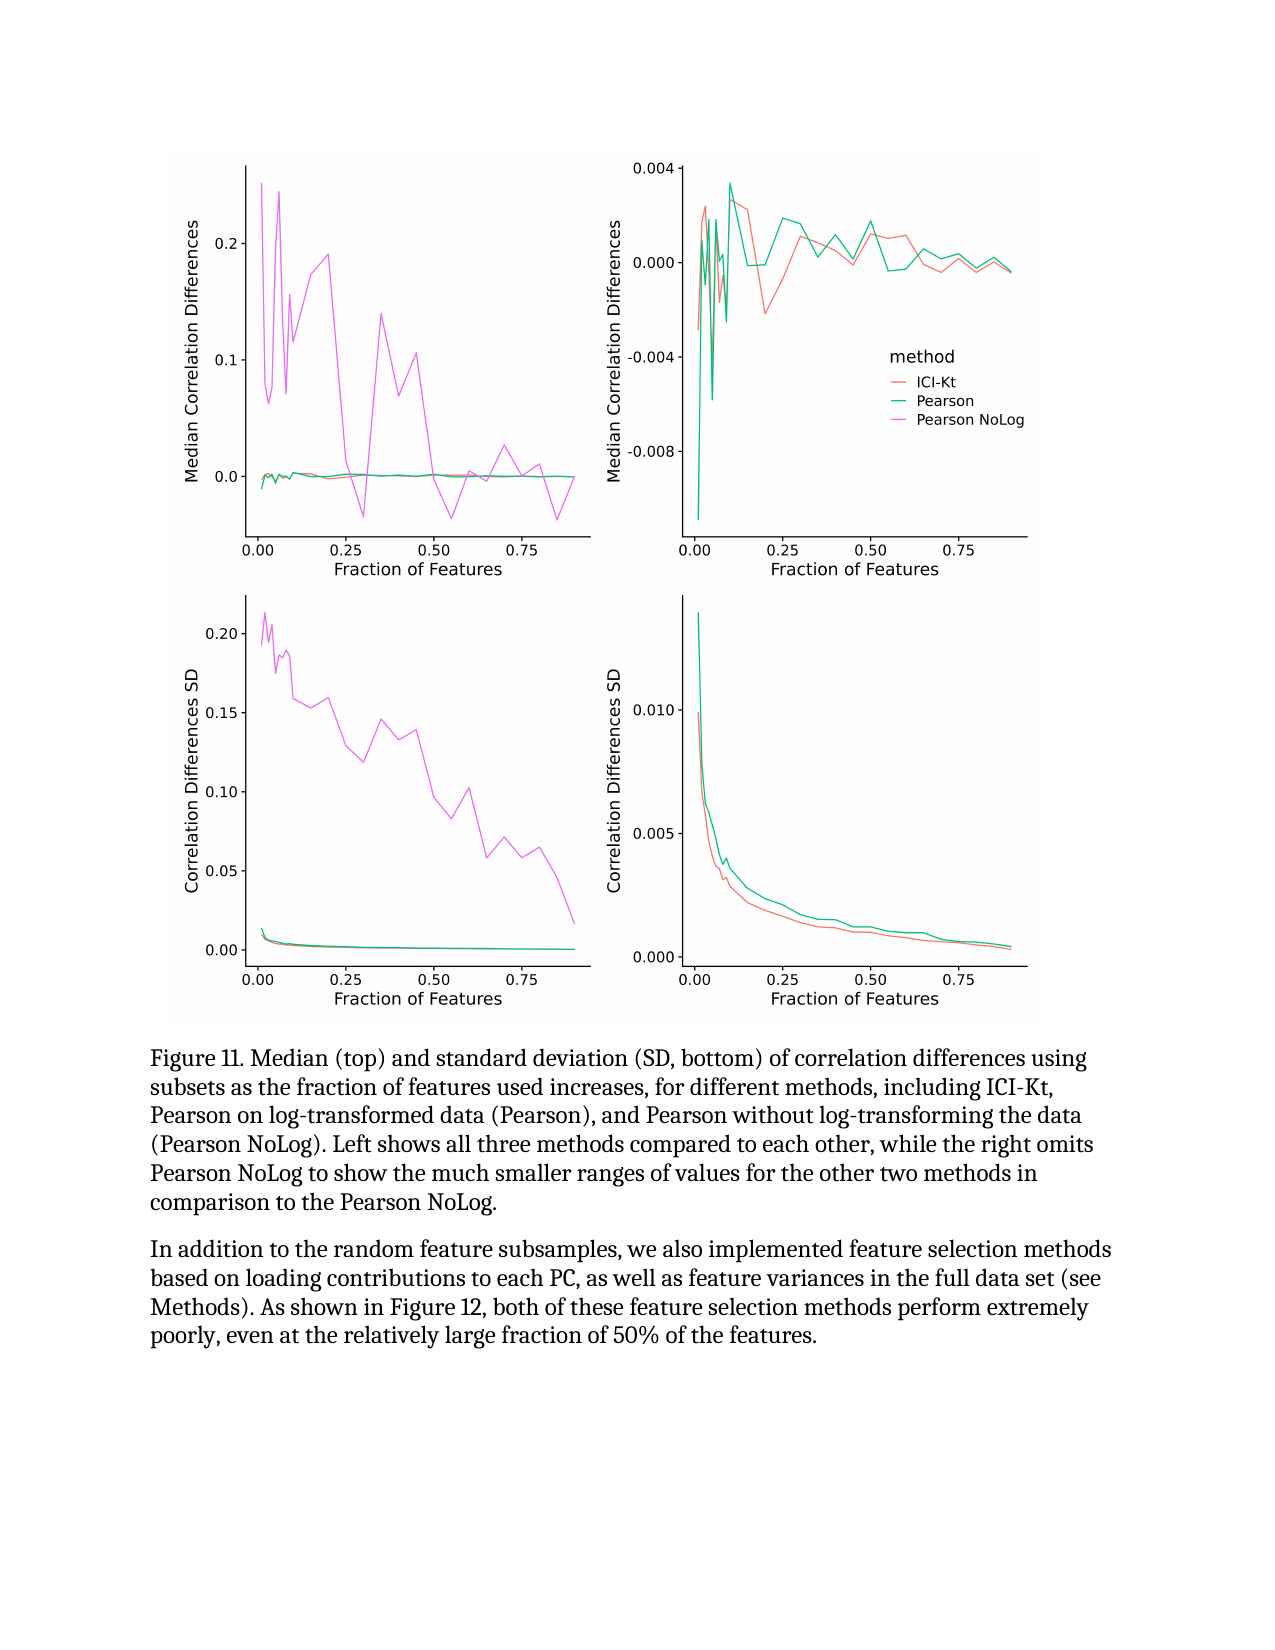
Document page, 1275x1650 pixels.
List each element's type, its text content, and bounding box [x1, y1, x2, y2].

text In addition to the random feature subsamples, we also implemented feature selection methods based on loading contributions to each PC, as well as feature variances in the full data set (see Methods). As shown in Figure 12, both of these feature selection methods perform extremely poorly, even at the relatively large fraction of 50% of the features. [150, 1235, 1125, 1350]
text Figure 11. Median (top) and standard deviation (SD, bottom) of correlation differences using subsets as the fraction of features used increases, for different methods, including ICI-Kt, Pearson on log-transformed data (Pearson), and Pearson without log-transforming the data (Pearson NoLog). Left shows all three methods compared to each other, while the right omits Pearson NoLog to show the much smaller ranges of values for the other two methods in comparison to the Pearson NoLog. [150, 1044, 1125, 1216]
picture [168, 150, 1044, 1025]
